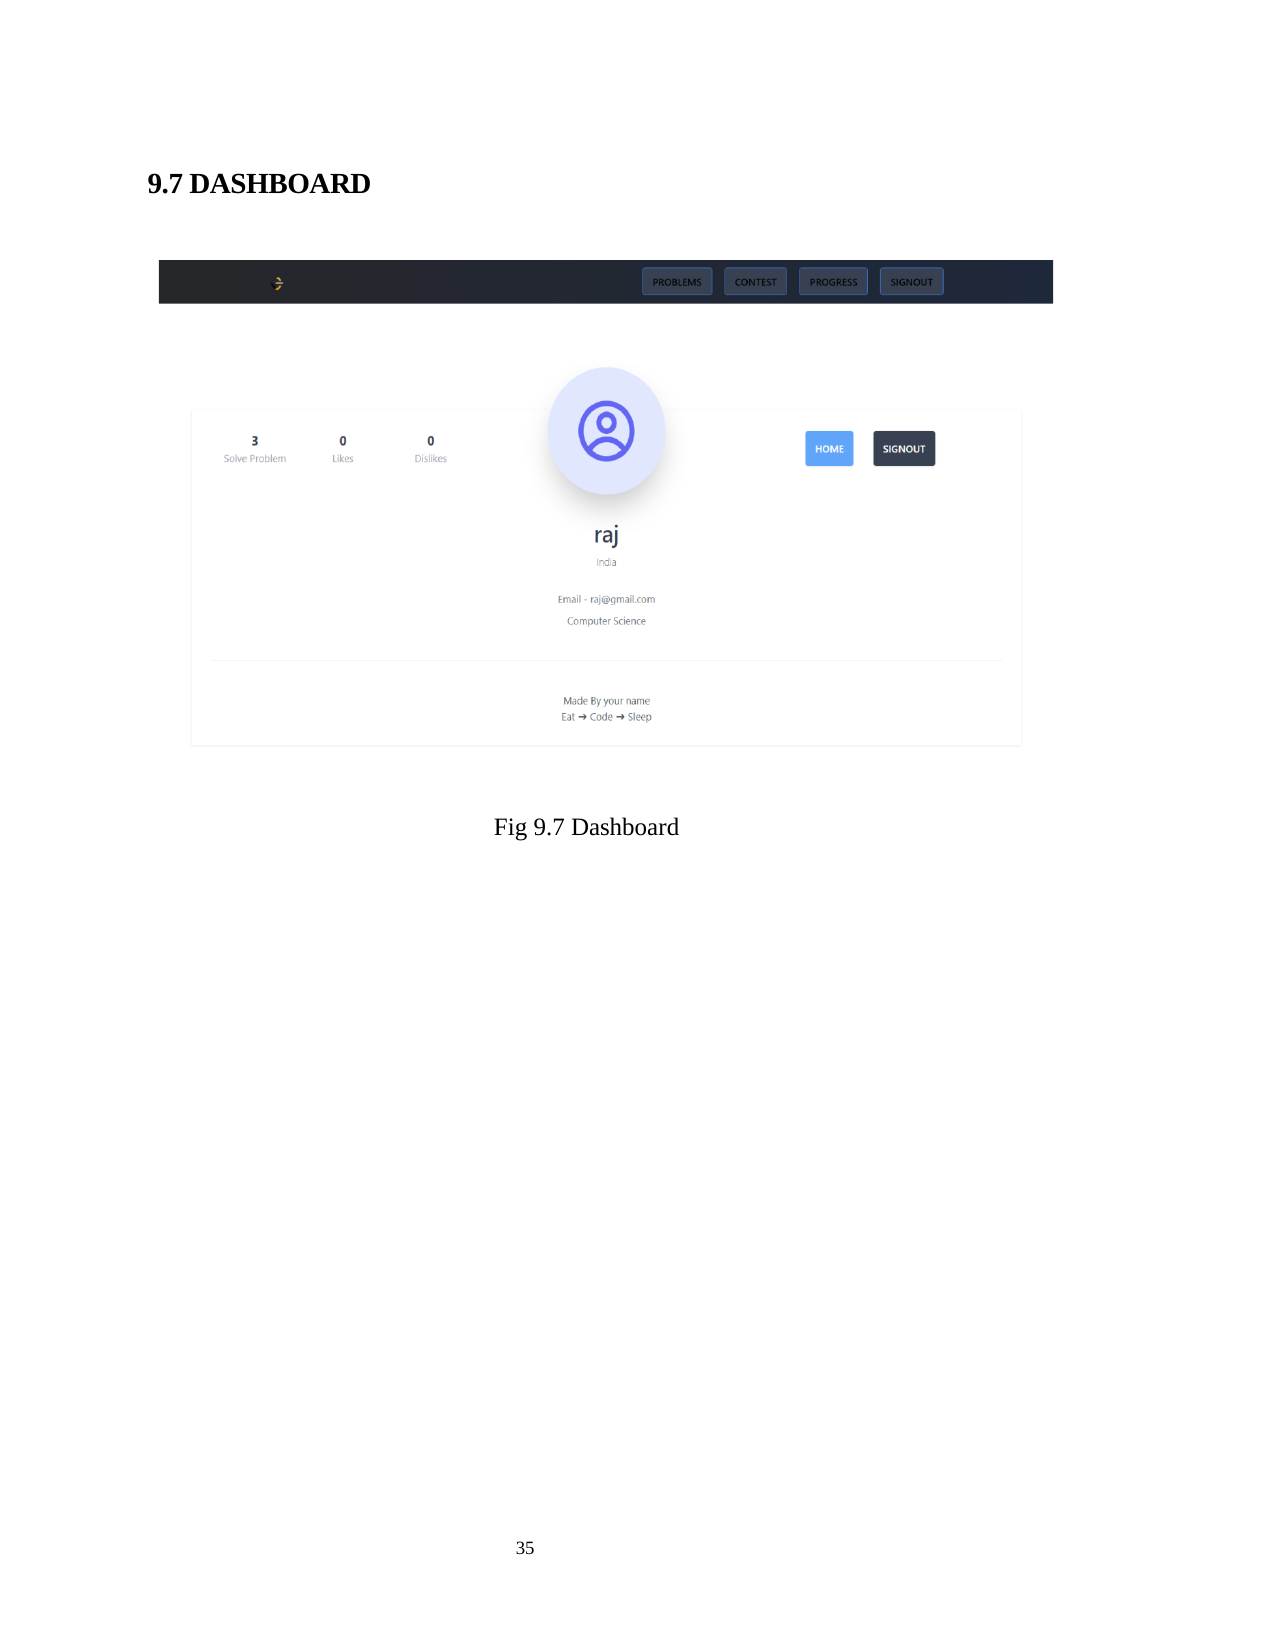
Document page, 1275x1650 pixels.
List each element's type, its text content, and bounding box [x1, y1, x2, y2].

text Fig 9.7 Dashboard [119, 812, 1089, 840]
text 9.7 DASHBOARD [119, 167, 1089, 200]
picture [158, 260, 1054, 786]
